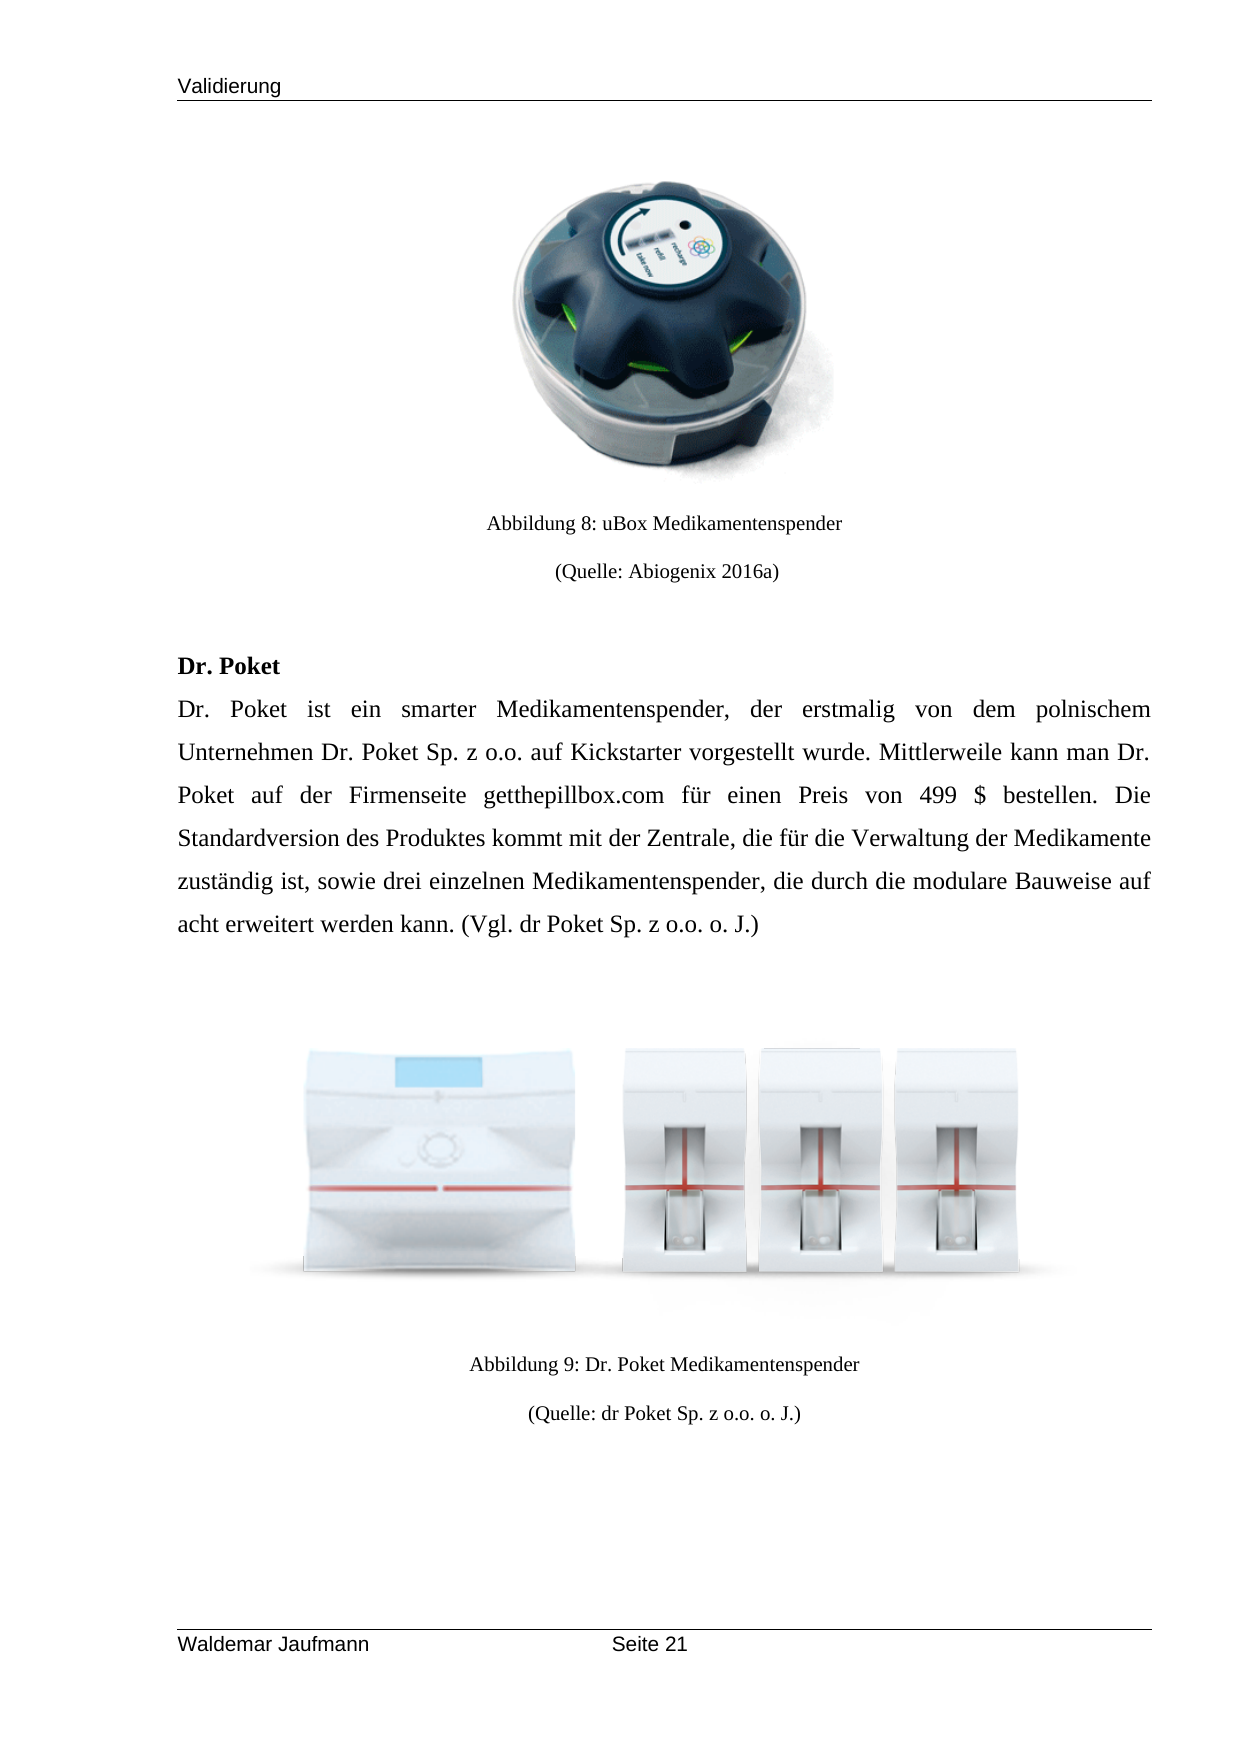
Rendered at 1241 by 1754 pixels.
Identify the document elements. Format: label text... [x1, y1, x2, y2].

text (Quelle: dr Poket Sp. z o.o. o. J.) [177, 1401, 1152, 1424]
text Dr. Poket [177, 651, 1152, 679]
picture [495, 147, 834, 484]
text Abbildung 8: uBox Medikamentenspender [177, 511, 1152, 534]
text Abbildung 9: Dr. Poket Medikamentenspender [177, 1352, 1152, 1376]
picture [249, 1038, 1080, 1326]
text Dr. Poket ist ein smarter Medikamentenspender, der erstmalig von dem polnischem Unternehmen Dr. Poket Sp. z o.o. auf Kickstarter vorgestellt wurde. Mittlerweile kann man Dr. Poket auf der Firmenseite getthepillbox.com für einen Preis von 499 $ bestellen. Die Standardversion des Produktes kommt mit der Zentrale, die für die Verwaltung der Medikamente zuständig ist, sowie drei einzelnen Medikamentenspender, die durch die modulare Bauweise auf acht erweitert werden kann. (Vgl. dr Poket Sp. z o.o. o. J.) [177, 694, 1152, 938]
text (Quelle: Abiogenix 2016a) [177, 559, 1152, 583]
